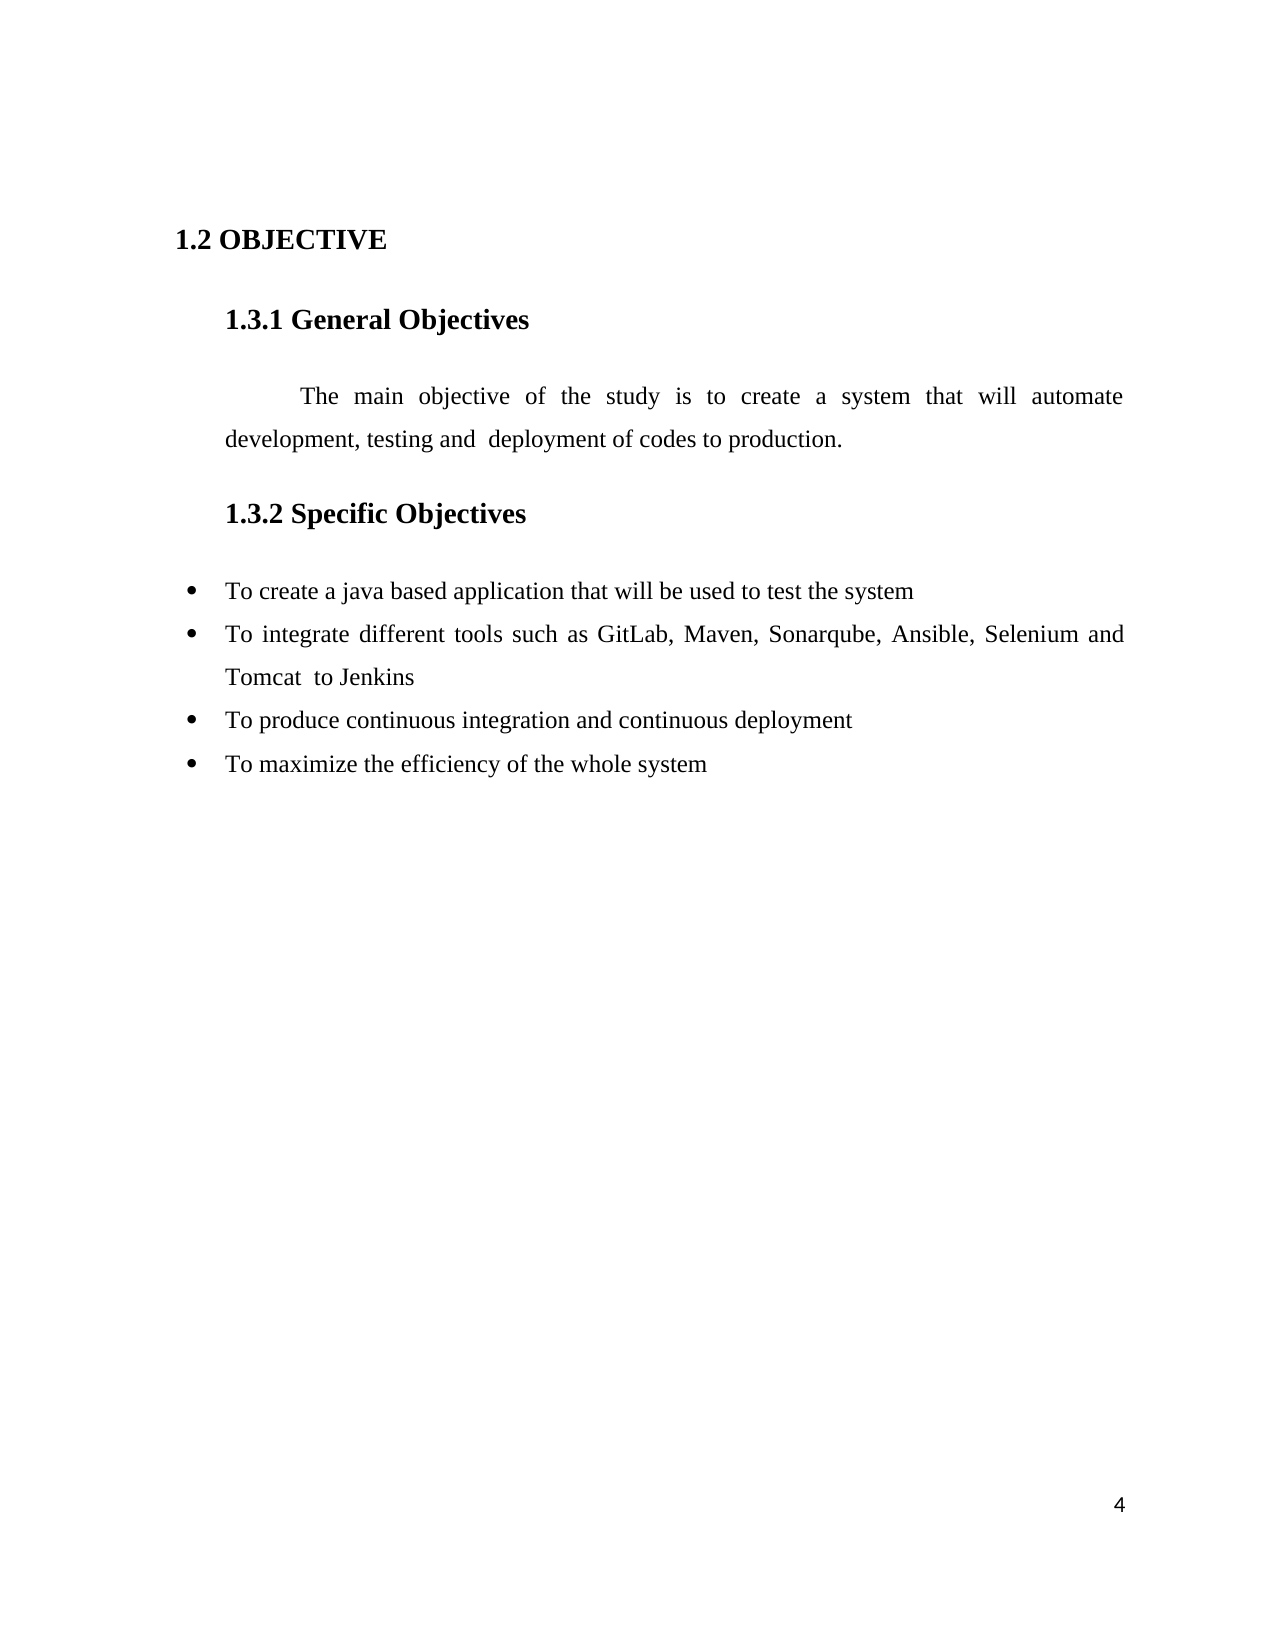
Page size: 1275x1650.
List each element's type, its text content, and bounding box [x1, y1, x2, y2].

text The main objective of the study is to create a system that will automate development, testing and deployment of codes to production. [225, 381, 1125, 453]
text 1.3.2 Specific Objectives [150, 497, 1125, 530]
list To maximize the efficiency of the whole system [187, 749, 1125, 777]
text 1.2 OBJECTIVE [150, 222, 1125, 256]
list To create a java based application that will be used to test the system [187, 576, 1125, 605]
list To produce continuous integration and continuous deployment [187, 706, 1125, 734]
text 1.3.1 General Objectives [150, 302, 1125, 335]
list To integrate different tools such as GitLab, Maven, Sonarqube, Ansible, Selenium and Tomcat to Jenkins [187, 619, 1125, 691]
